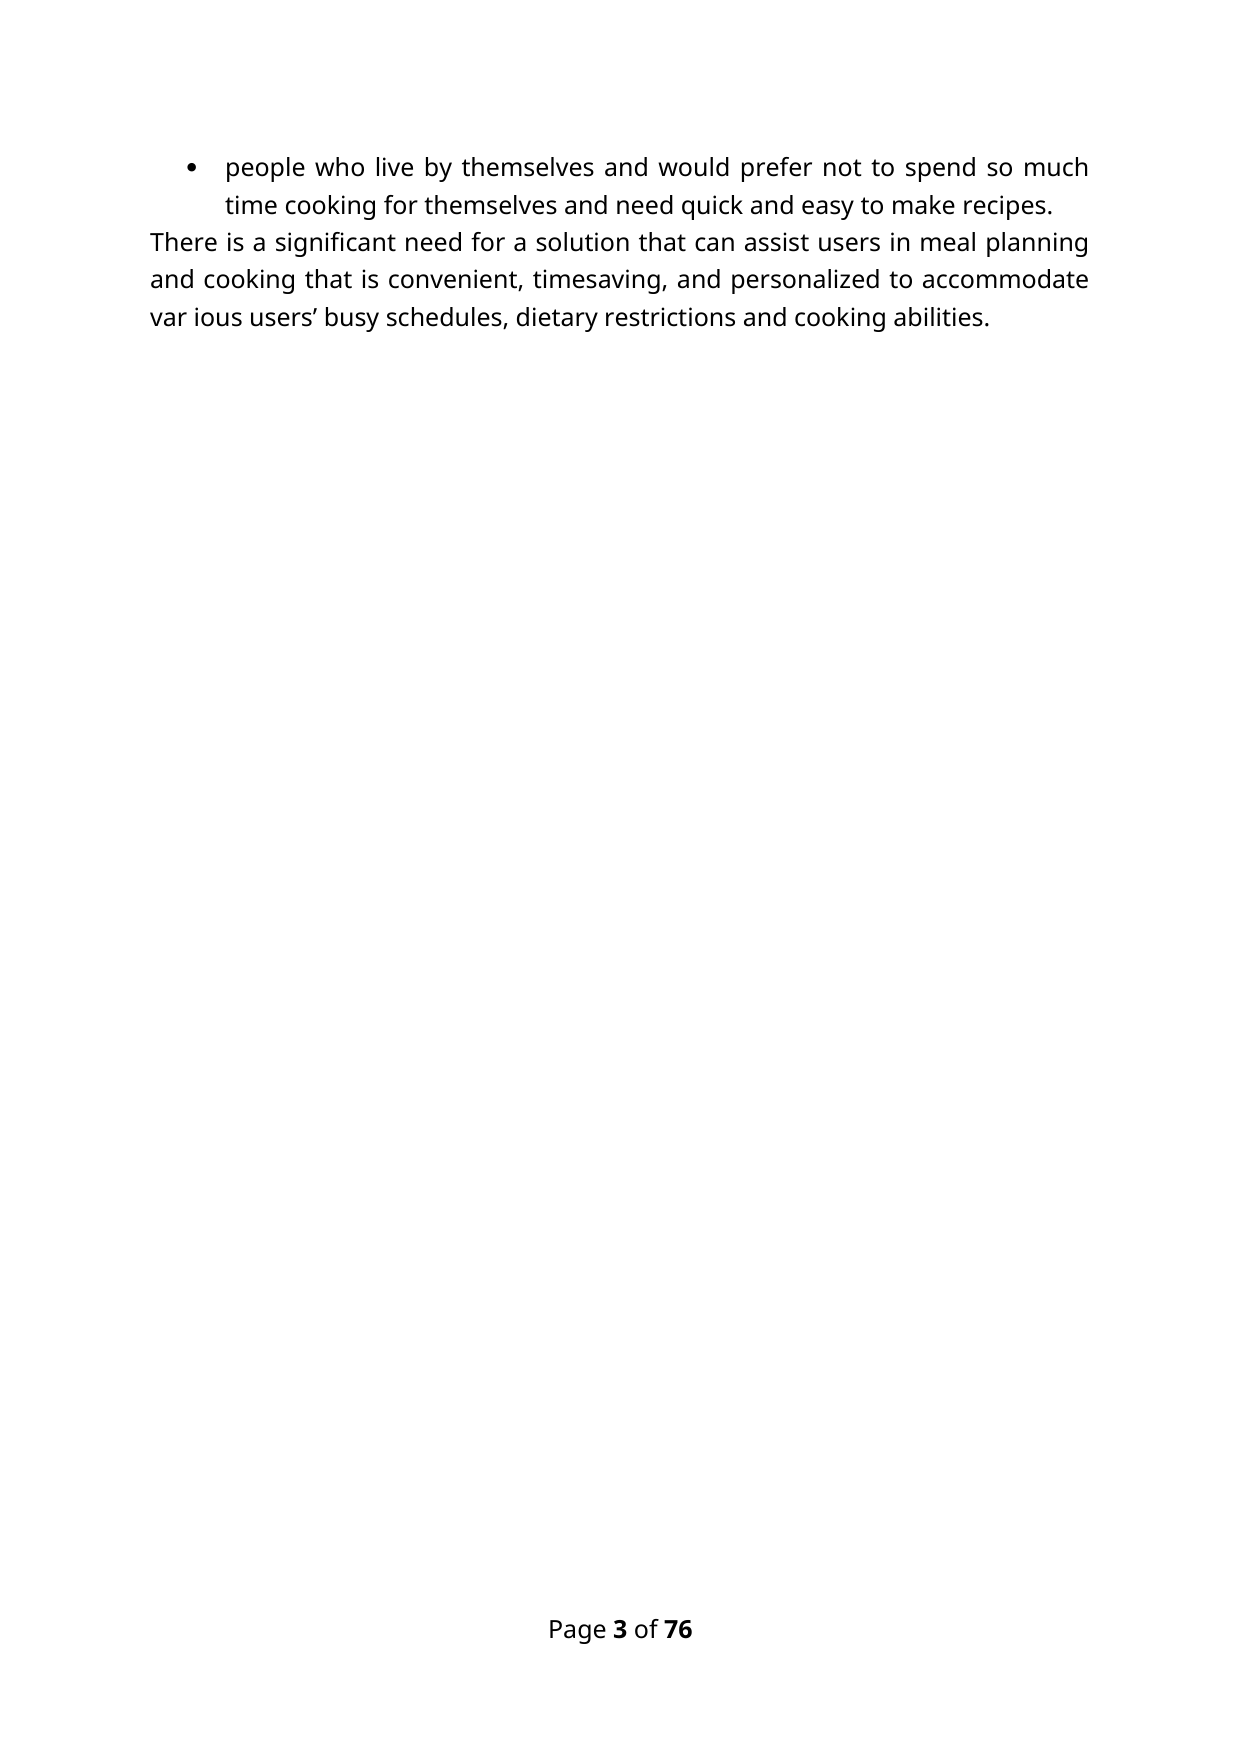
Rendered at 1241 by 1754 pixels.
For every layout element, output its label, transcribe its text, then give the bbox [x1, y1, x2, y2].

text There is a significant need for a solution that can assist users in meal planning and cooking that is convenient, timesaving, and personalized to accommodate var ious users’ busy schedules, dietary restrictions and cooking abilities. [150, 225, 1090, 334]
list people who live by themselves and would prefer not to spend so much time cooking for themselves and need quick and easy to make recipes. [187, 150, 1090, 221]
